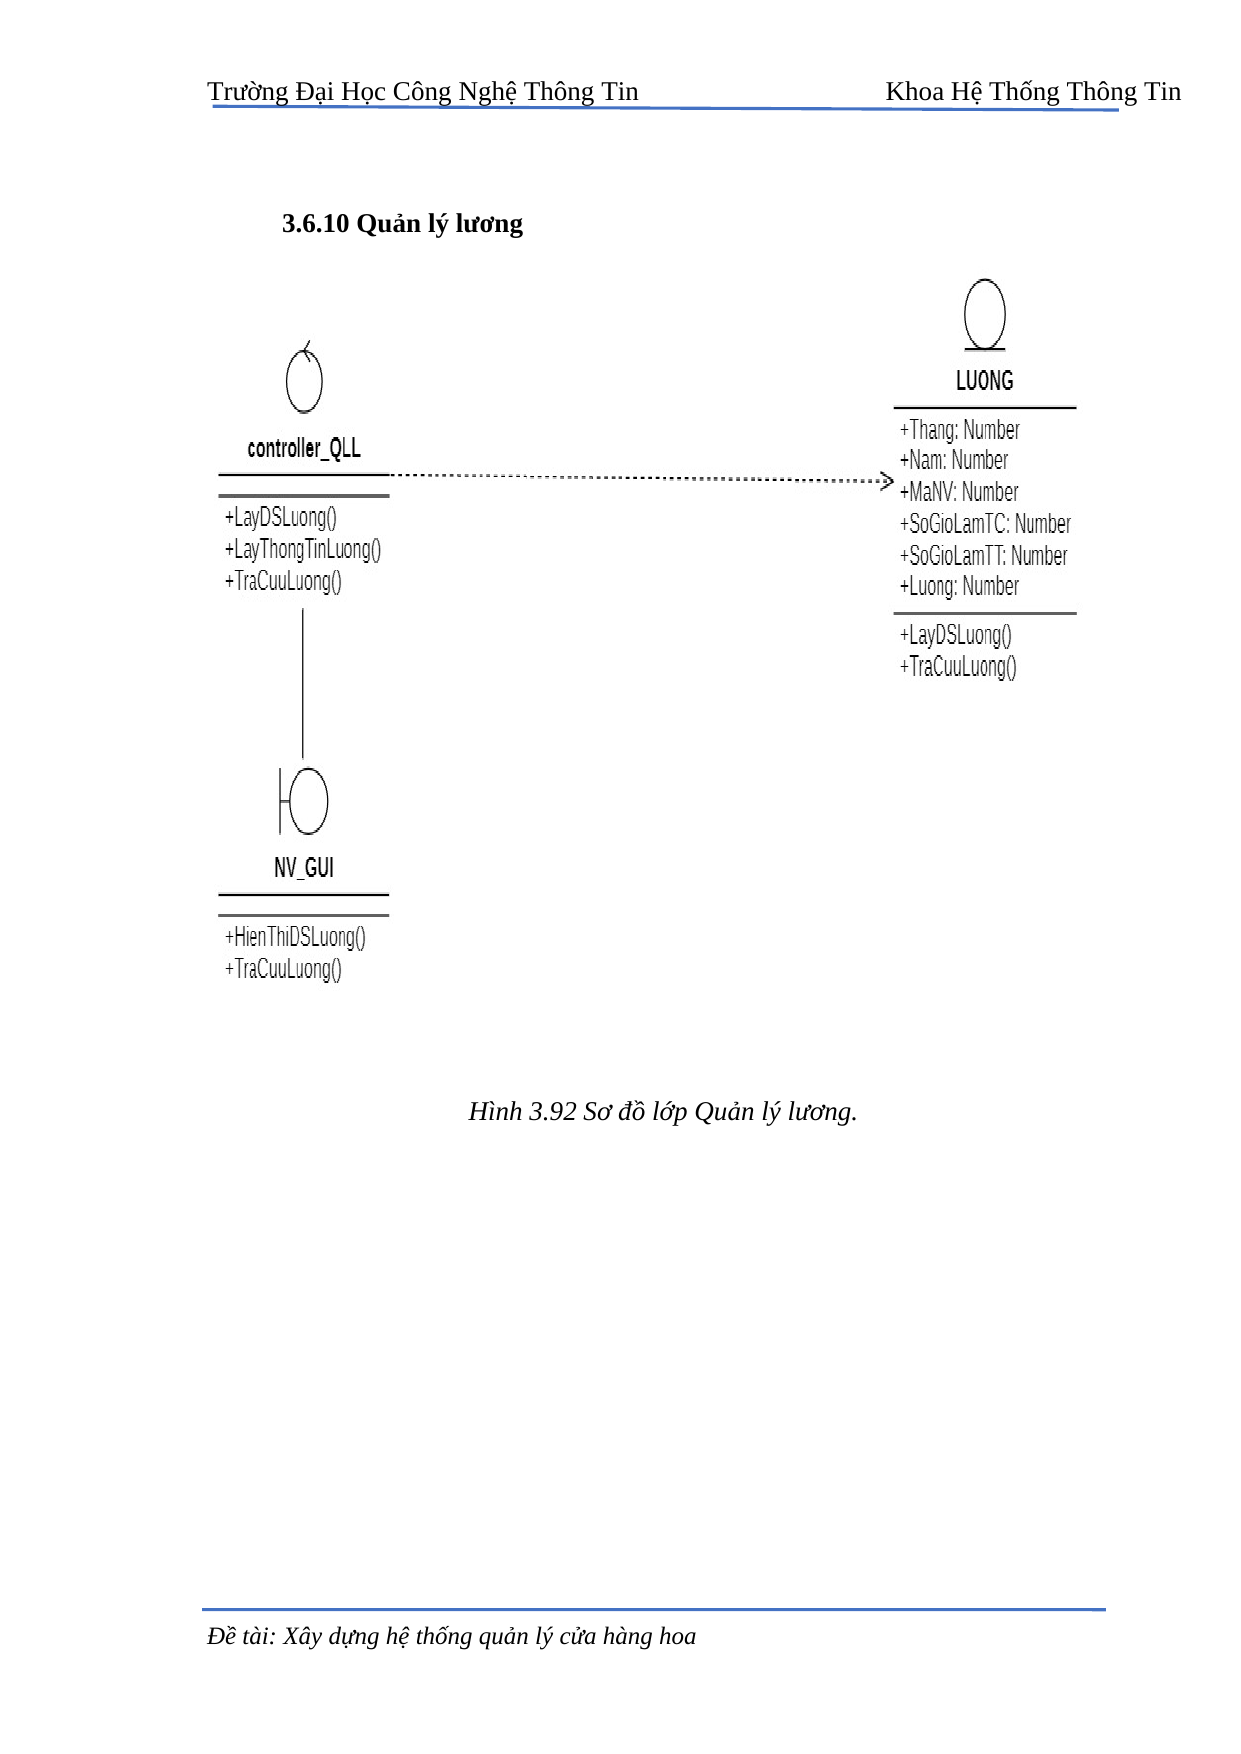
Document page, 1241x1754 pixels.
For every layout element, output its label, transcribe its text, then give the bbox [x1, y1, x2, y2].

picture [206, 253, 1123, 1079]
text Hình 3.92 Sơ đồ lớp Quản lý lương. [207, 1094, 1122, 1126]
subtitle 3.6.10 Quản lý lương [207, 207, 1122, 238]
